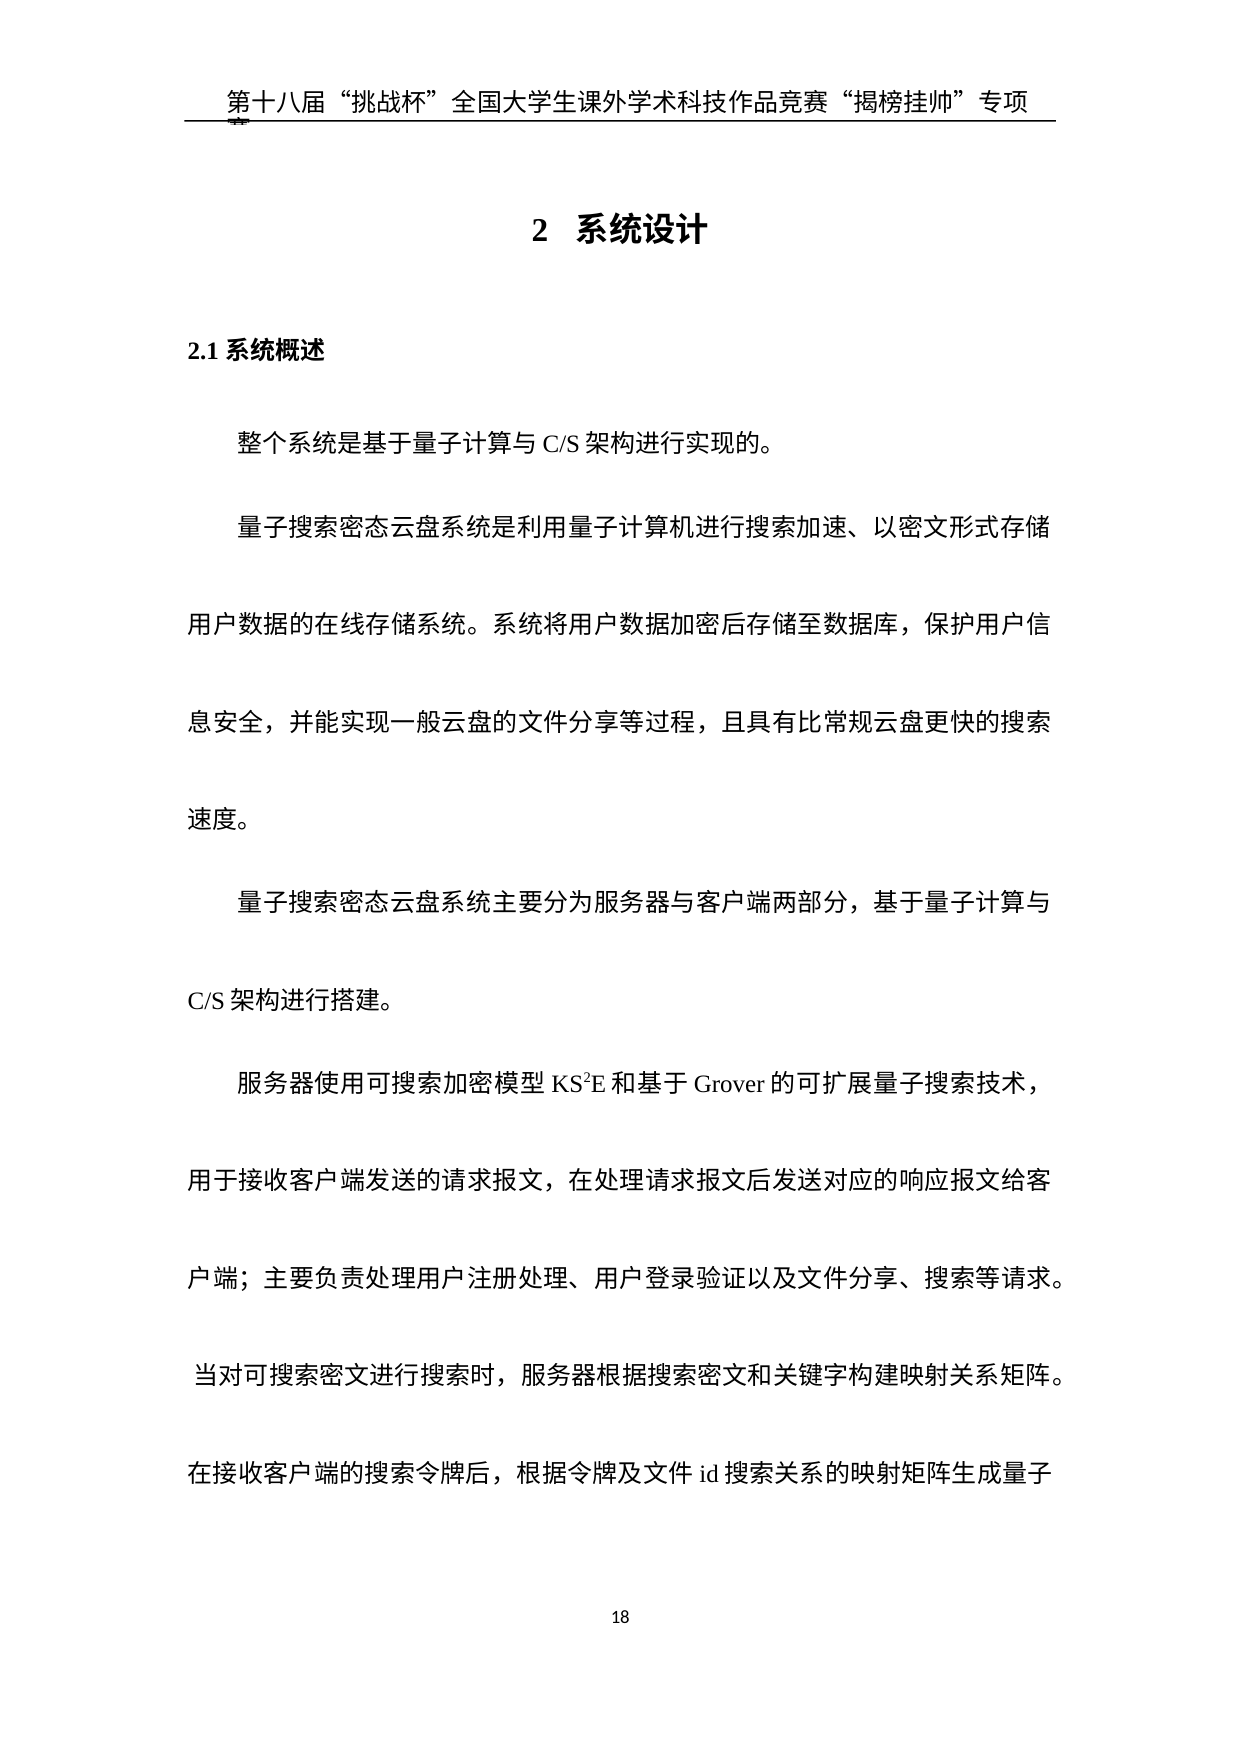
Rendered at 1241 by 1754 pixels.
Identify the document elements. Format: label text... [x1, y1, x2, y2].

text 整个系统是基于量子计算与C/S架构进行实现的。 [187, 409, 1053, 474]
subtitle 2.1 系统概述 [187, 316, 1053, 381]
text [187, 1049, 1053, 1504]
text 量子搜索密态云盘系统是利用量子计算机进行搜索加速、以密文形式存储用户数据的在线存储系统。系统将用户数据加密后存储至数据库，保护用户信息安全，并能实现一般云盘的文件分享等过程，且具有比常规云盘更快的搜索速度。 [187, 493, 1053, 850]
text 量子搜索密态云盘系统主要分为服务器与客户端两部分，基于量子计算与C/S架构进行搭建。 [187, 868, 1053, 1031]
subtitle 系统设计 [187, 194, 1053, 259]
